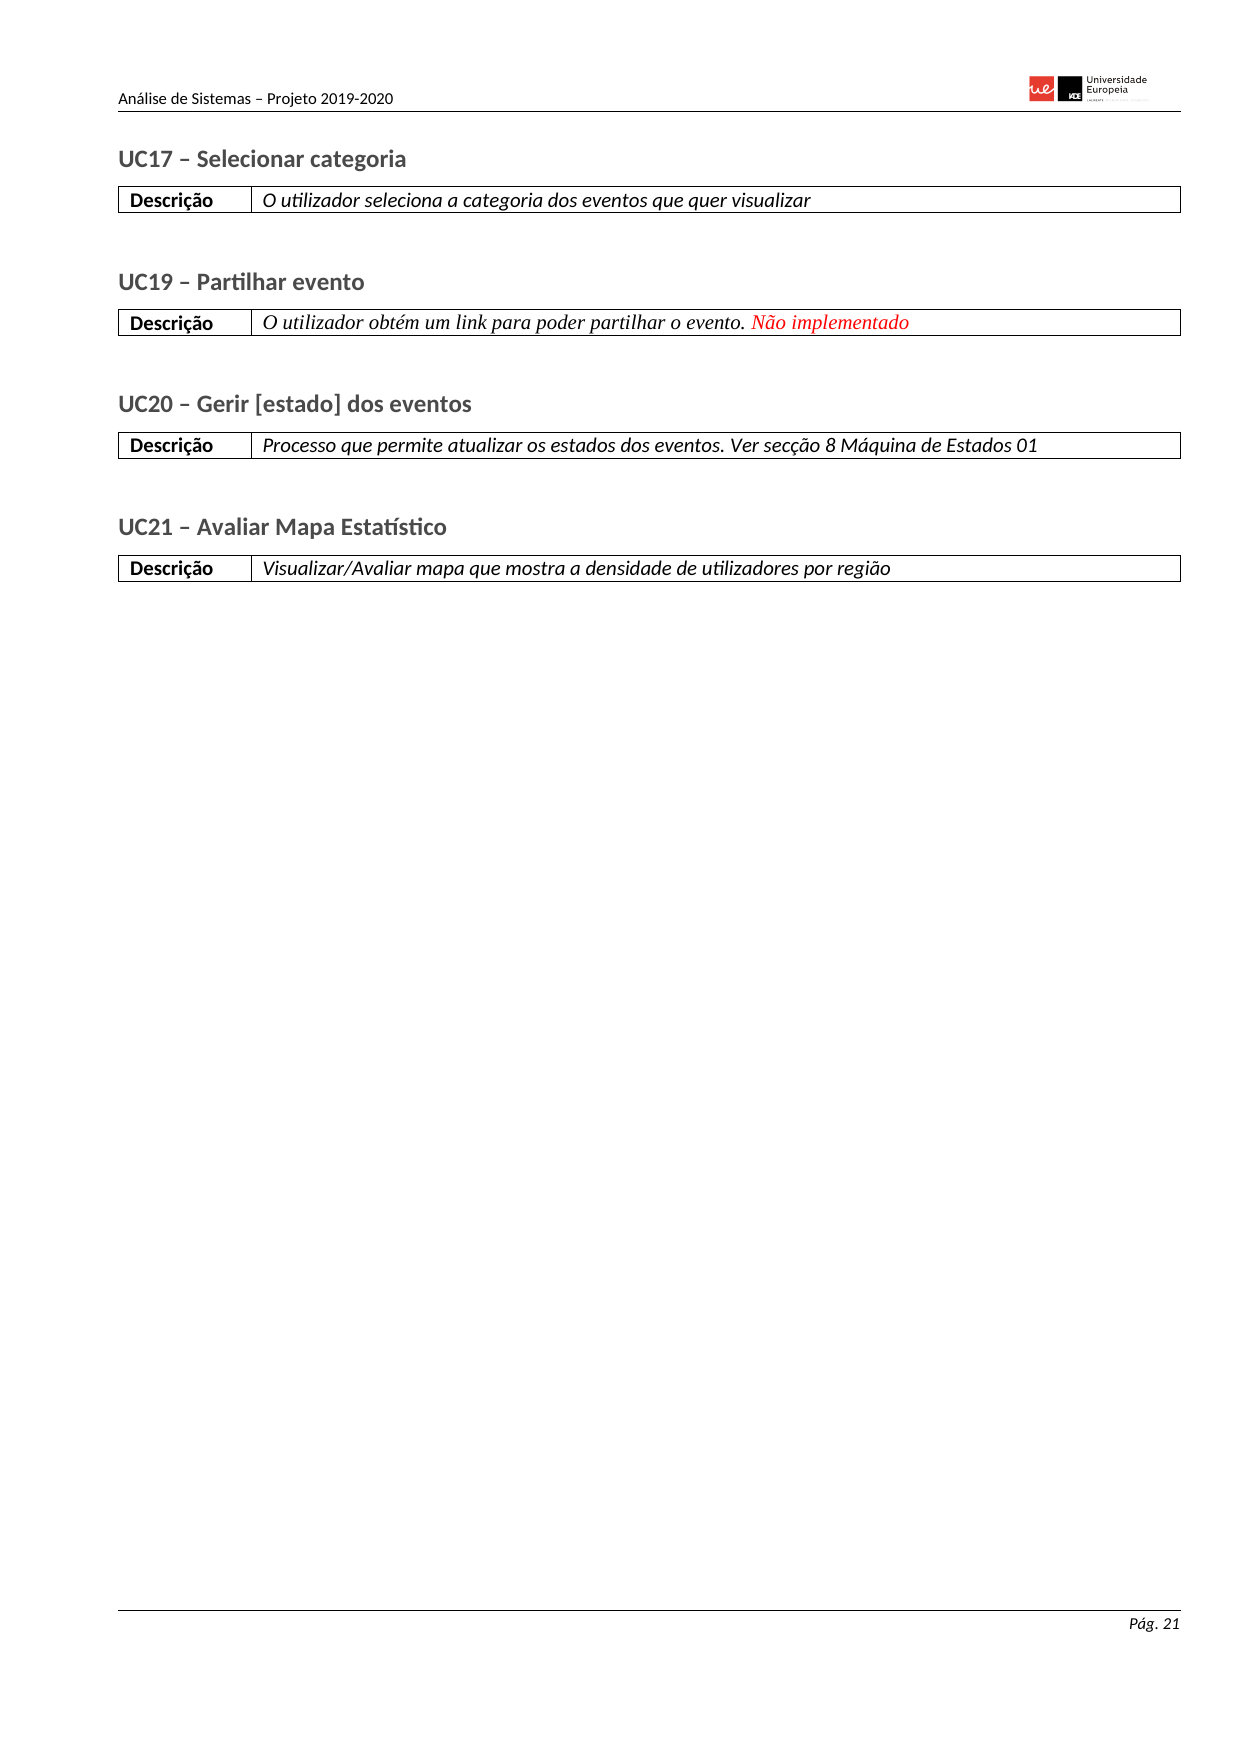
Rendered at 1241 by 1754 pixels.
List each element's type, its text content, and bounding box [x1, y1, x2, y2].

table_header Descrição [119, 187, 251, 212]
table_header Descrição [119, 433, 251, 458]
table_header O utilizador seleciona a categoria dos eventos que quer visualizar [252, 187, 1180, 212]
table_header Visualizar/Avaliar mapa que mostra a densidade de utilizadores por região [252, 556, 1180, 581]
subtitle UC19 – Partilhar evento [118, 266, 1181, 296]
subtitle UC20 – Gerir [estado] dos eventos [118, 388, 1181, 419]
table_header O utilizador obtém um link para poder partilhar o evento. Não implementado [252, 310, 1180, 335]
table_header Descrição [119, 310, 251, 335]
table_header Descrição [119, 556, 251, 581]
table_header Processo que permite atualizar os estados dos eventos. Ver secção 8 Máquina de Estados 01 [252, 433, 1180, 458]
picture [1026, 73, 1152, 105]
subtitle UC17 – Selecionar categoria [118, 143, 1181, 173]
subtitle UC21 – Avaliar Mapa Estatístico [118, 511, 1181, 542]
